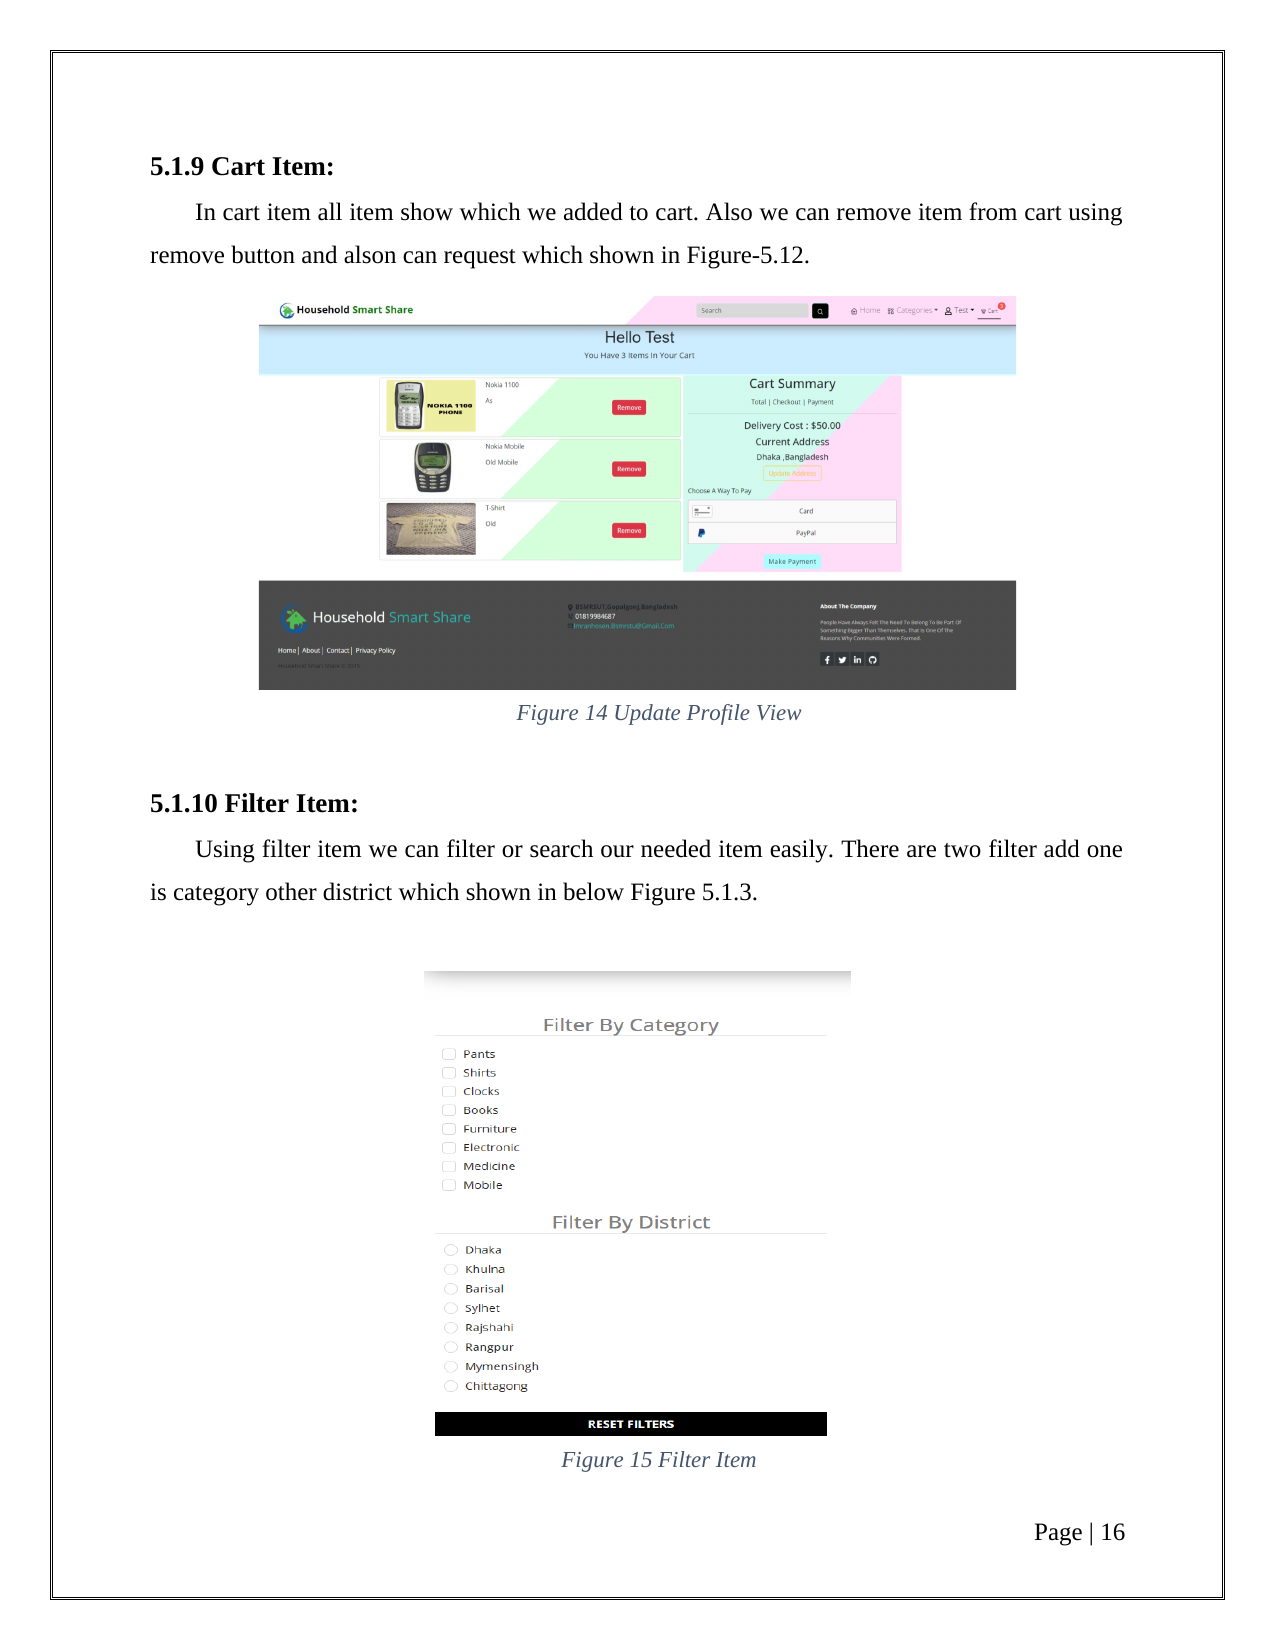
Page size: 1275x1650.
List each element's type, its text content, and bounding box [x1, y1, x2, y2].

subtitle 5.1.9 Cart Item: [150, 150, 1125, 181]
picture [424, 971, 851, 1445]
text Using filter item we can filter or search our needed item easily. There are two filter add one is category other district which shown in below Figure 5.1.3. [150, 834, 1125, 906]
subtitle 5.1.10 Filter Item: [150, 787, 1125, 818]
text In cart item all item show which we added to cart. Also we can remove item from cart using remove button and alson can request which shown in Figure-5.12. [150, 197, 1125, 268]
picture [258, 296, 1017, 690]
